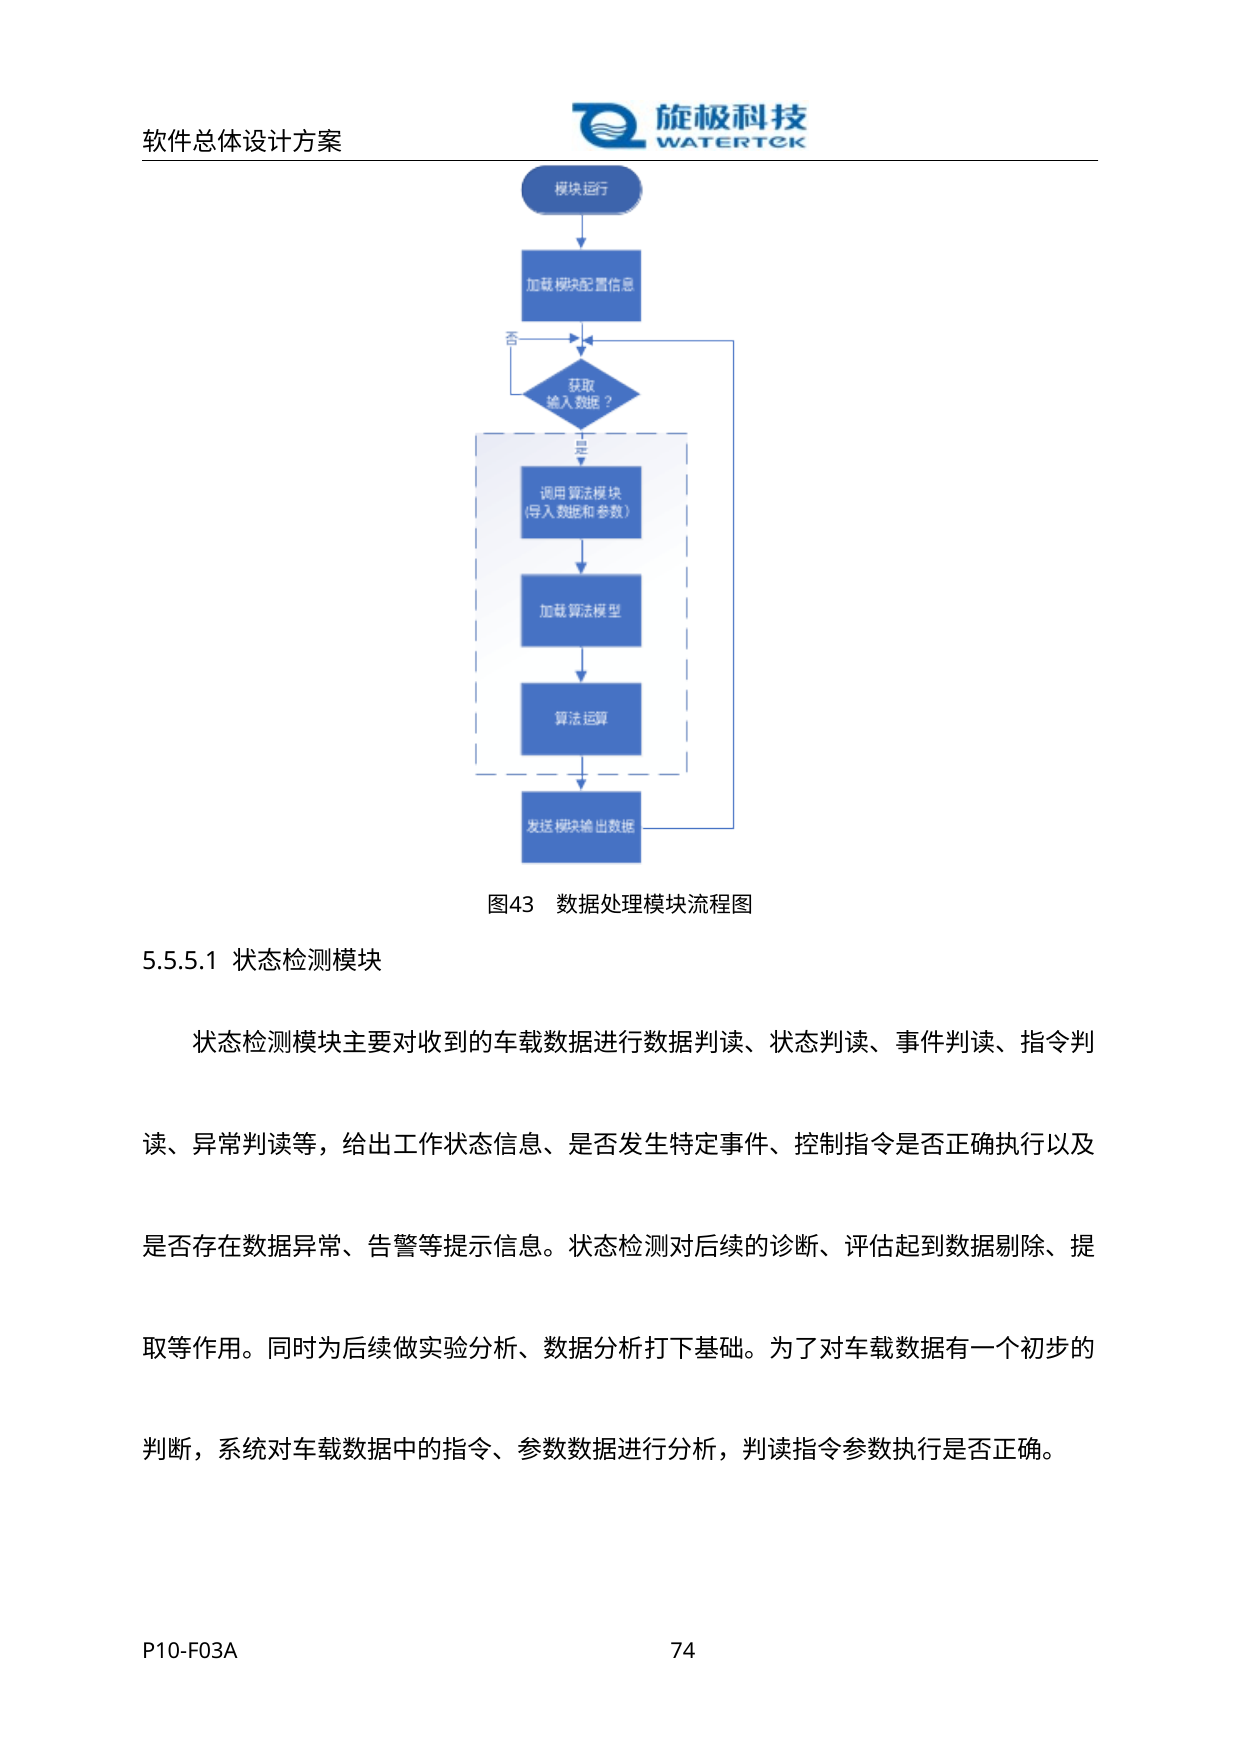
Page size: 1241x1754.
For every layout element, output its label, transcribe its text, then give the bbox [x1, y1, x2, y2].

text 状态检测模块主要对收到的车载数据进行数据判读、状态判读、事件判读、指令判读、异常判读等，给出工作状态信息、是否发生特定事件、控制指令是否正确执行以及是否存在数据异常、告警等提示信息。状态检测对后续的诊断、评估起到数据剔除、提取等作用。同时为后续做实验分析、数据分析打下基础。为了对车载数据有一个初步的判断，系统对车载数据中的指令、参数数据进行分析，判读指令参数执行是否正确。 [142, 1007, 1098, 1482]
picture [571, 100, 810, 151]
subtitle 状态检测模块 [142, 925, 1098, 993]
text 数据处理模块流程图 [142, 886, 1098, 920]
